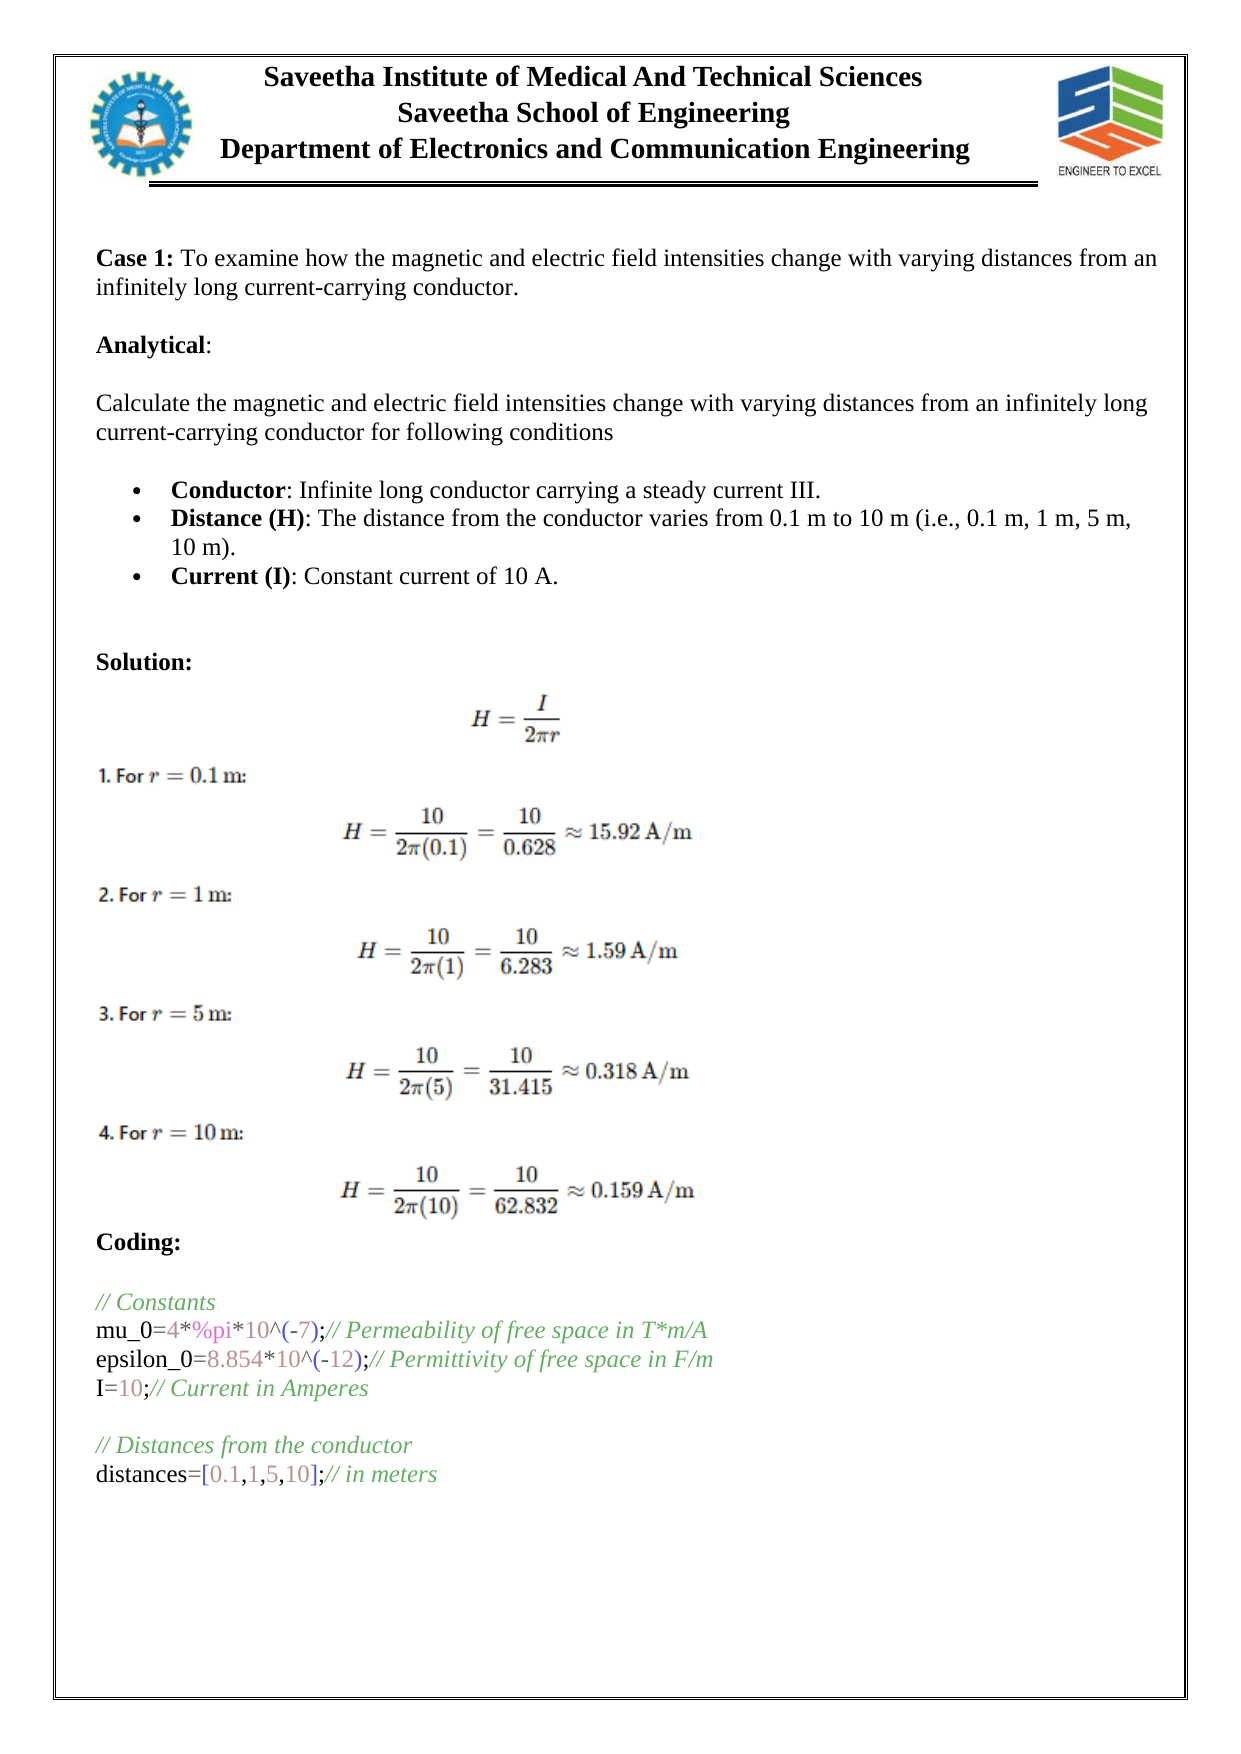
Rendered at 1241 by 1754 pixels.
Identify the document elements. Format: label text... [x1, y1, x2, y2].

picture [95, 678, 701, 1226]
text Analytical: [96, 330, 1158, 359]
text I=10;// Current in Amperes [96, 1373, 1158, 1402]
text distances=[0.1,1,5,10];// in meters [96, 1459, 1158, 1488]
text // Distances from the conductor [96, 1431, 1158, 1459]
list Current (I): Constant current of 10 A. [133, 561, 1158, 590]
text mu_0=4*%pi*10^(-7);// Permeability of free space in T*m/A [96, 1316, 1158, 1344]
text // Constants [96, 1287, 1158, 1316]
picture [88, 70, 197, 179]
text Calculate the magnetic and electric field intensities change with varying distances from an infinitely long current-carrying conductor for following conditions [96, 388, 1158, 446]
list Conductor: Infinite long conductor carrying a steady current III. [133, 475, 1158, 503]
text Case 1: To examine how the magnetic and electric field intensities change with varying distances from an infinitely long current-carrying conductor. [96, 243, 1158, 301]
text epsilon_0=8.854*10^(-12);// Permittivity of free space in F/m [96, 1344, 1158, 1373]
picture [1056, 64, 1164, 179]
text Solution: [96, 647, 1158, 676]
text Coding: [96, 1227, 1158, 1256]
list Distance (H): The distance from the conductor varies from 0.1 m to 10 m (i.e., 0.1 m, 1 m, 5 m, 10 m). [133, 503, 1158, 561]
